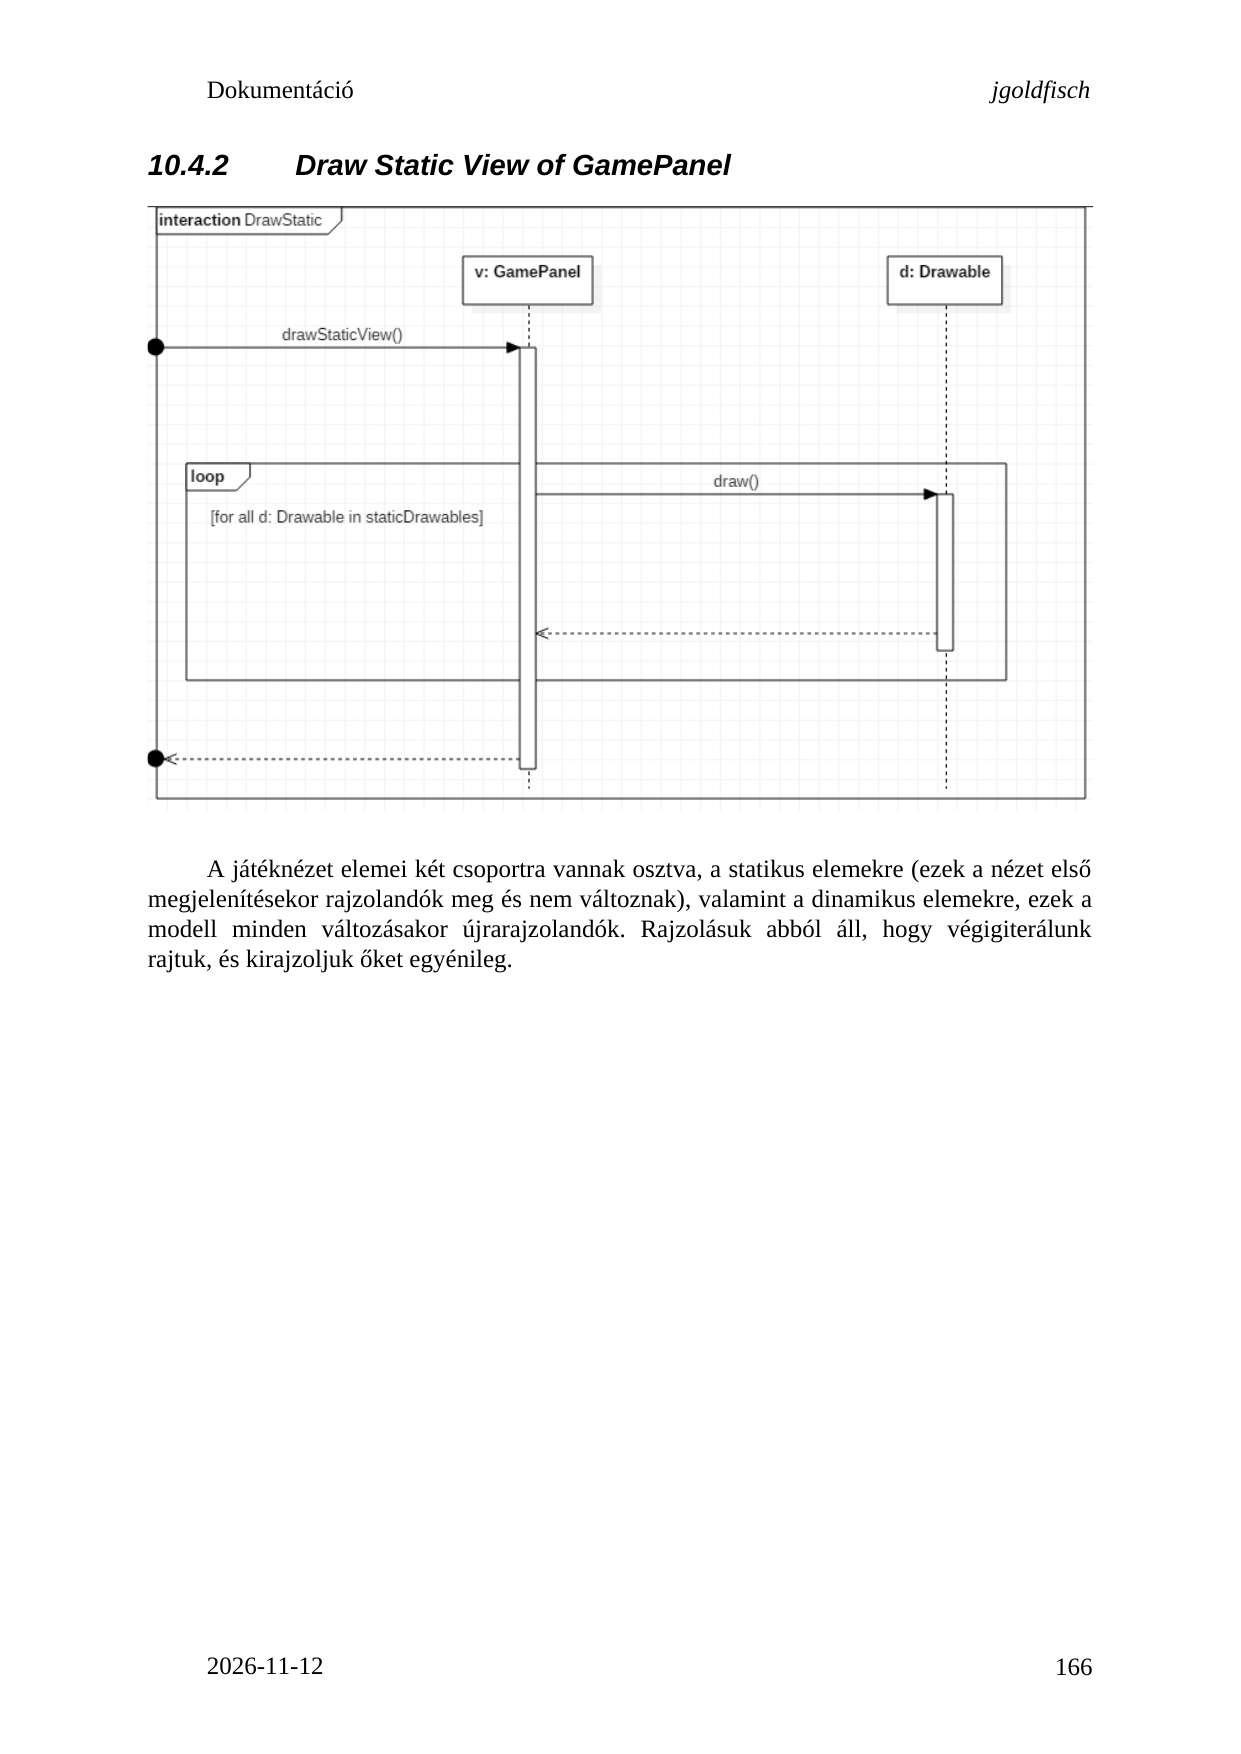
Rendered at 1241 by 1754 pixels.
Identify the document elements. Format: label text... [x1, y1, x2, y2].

text A játéknézet elemei két csoportra vannak osztva, a statikus elemekre (ezek a nézet első megjelenítésekor rajzolandók meg és nem változnak), valamint a dinamikus elemekre, ezek a modell minden változásakor újrarajzolandók. Rajzolásuk abból áll, hogy végigiterálunk rajtuk, és kirajzoljuk őket egyénileg. [148, 853, 1093, 973]
subtitle Draw Static View of GamePanel [148, 148, 1093, 181]
picture [147, 206, 1093, 811]
